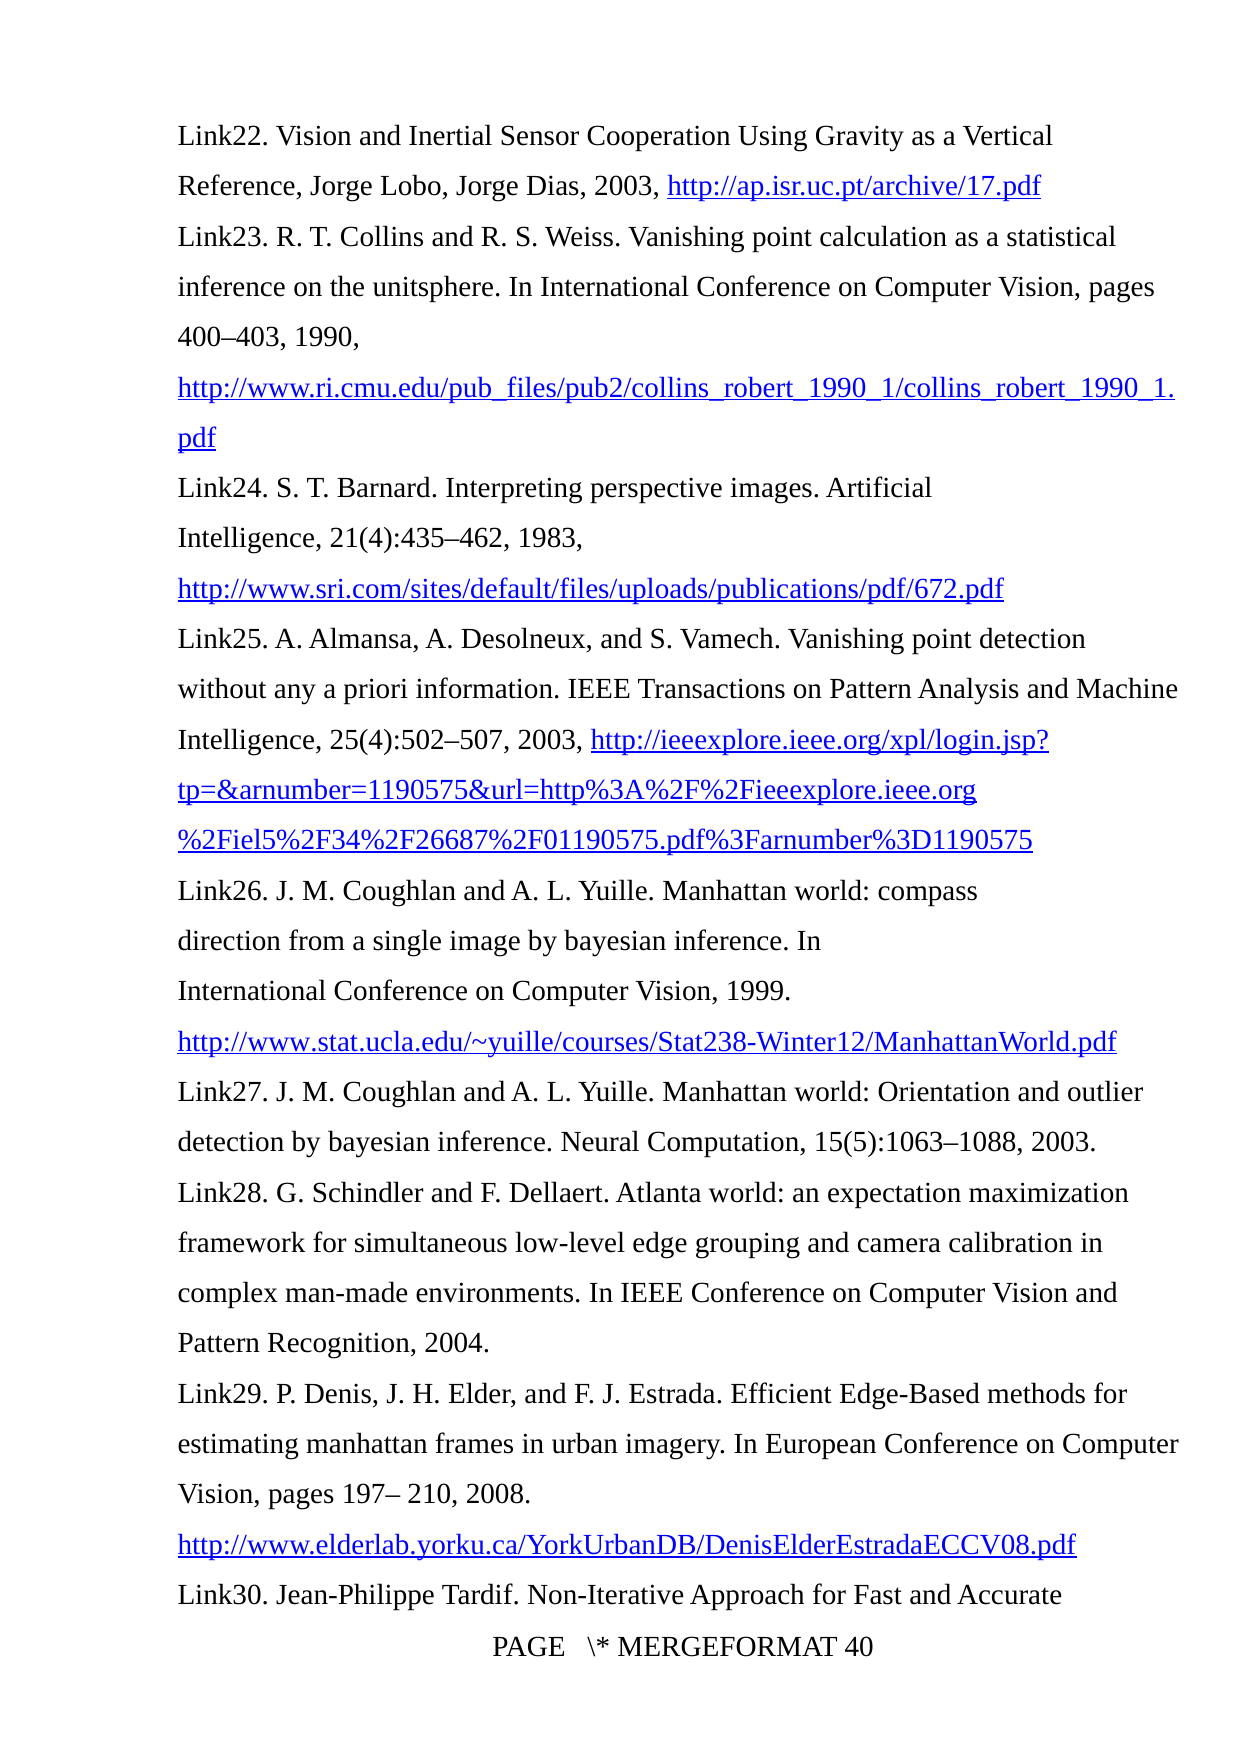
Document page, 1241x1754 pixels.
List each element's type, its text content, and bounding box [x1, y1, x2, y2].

text Link26. J. M. Coughlan and A. L. Yuille. Manhattan world: compass [177, 873, 1181, 906]
text Link24. S. T. Barnard. Interpreting perspective images. Artificial [177, 470, 1181, 504]
text direction from a single image by bayesian inference. In [177, 923, 1181, 957]
text Link23. R. T. Collins and R. S. Weiss. Vanishing point calculation as a statistical inference on the unitsphere. In International Conference on Computer Vision, pages 400–403, 1990, http://www.ri.cmu.edu/pub_files/pub2/collins_robert_1990_1/collins_robert_1990_1.pdf [177, 219, 1181, 453]
text Intelligence, 21(4):435–462, 1983, http://www.sri.com/sites/default/files/uploads/publications/pdf/672.pdf [177, 521, 1181, 604]
text Link22. Vision and Inertial Sensor Cooperation Using Gravity as a Vertical Reference, Jorge Lobo, Jorge Dias, 2003, http://ap.isr.uc.pt/archive/17.pdf [177, 118, 1181, 202]
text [177, 1577, 1181, 1611]
text Link25. A. Almansa, A. Desolneux, and S. Vamech. Vanishing point detection without any a priori information. IEEE Transactions on Pattern Analysis and Machine Intelligence, 25(4):502–507, 2003, http://ieeexplore.ieee.org/xpl/login.jsp?tp=&arnumber=1190575&url=http%3A%2F%2Fieeexplore.ieee.org%2Fiel5%2F34%2F26687%2F01190575.pdf%3Farnumber%3D1190575 [177, 621, 1181, 856]
text Link27. J. M. Coughlan and A. L. Yuille. Manhattan world: Orientation and outlier detection by bayesian inference. Neural Computation, 15(5):1063–1088, 2003. [177, 1074, 1181, 1158]
text Link29. P. Denis, J. H. Elder, and F. J. Estrada. Efficient Edge-Based methods for estimating manhattan frames in urban imagery. In European Conference on Computer Vision, pages 197– 210, 2008. http://www.elderlab.yorku.ca/YorkUrbanDB/DenisElderEstradaECCV08.pdf [177, 1376, 1181, 1560]
text Link28. G. Schindler and F. Dellaert. Atlanta world: an expectation maximization framework for simultaneous low-level edge grouping and camera calibration in complex man-made environments. In IEEE Conference on Computer Vision and [177, 1175, 1181, 1309]
text International Conference on Computer Vision, 1999. http://www.stat.ucla.edu/~yuille/courses/Stat238-Winter12/ManhattanWorld.pdf [177, 973, 1181, 1057]
text Pattern Recognition, 2004. [177, 1326, 1181, 1359]
